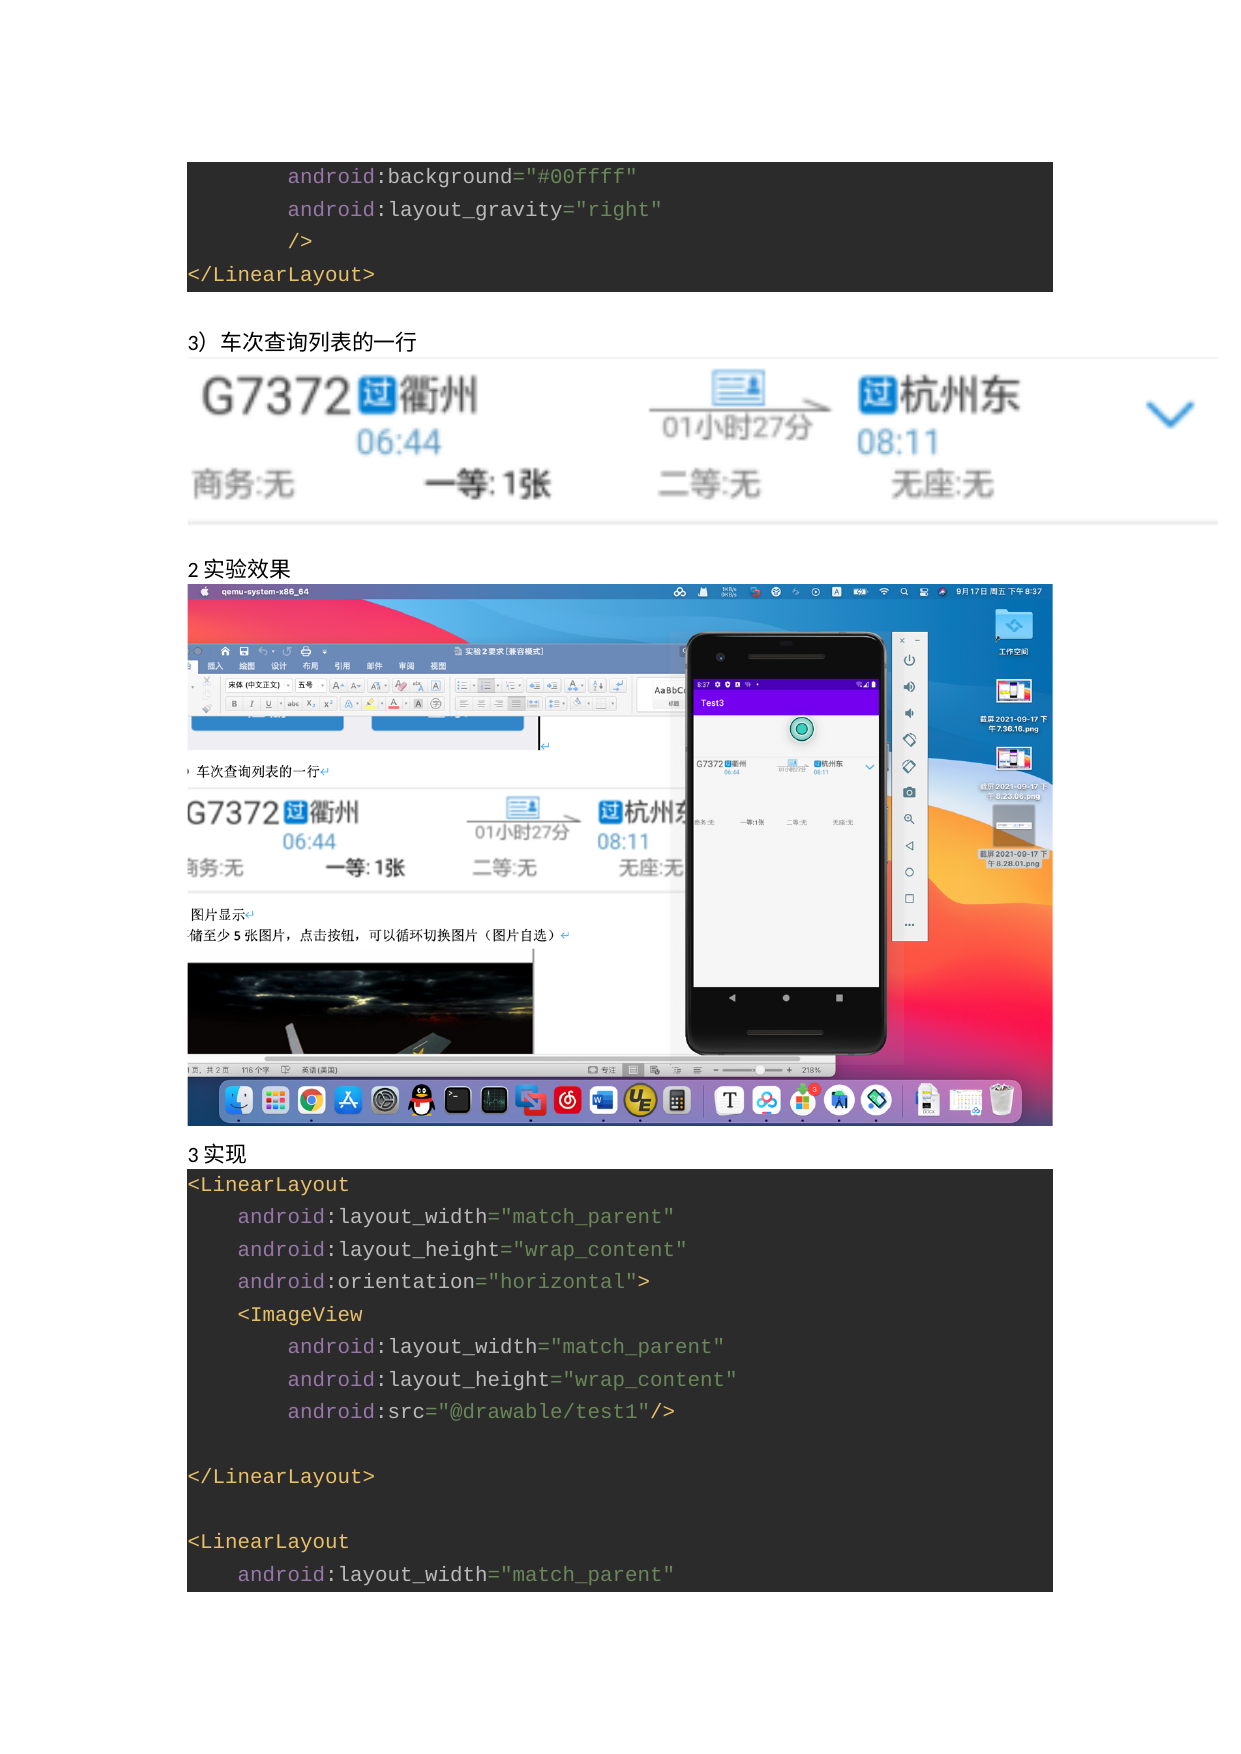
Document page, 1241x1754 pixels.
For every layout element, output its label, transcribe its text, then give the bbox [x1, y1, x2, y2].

list 车次查询列表的一行 [187, 324, 1053, 357]
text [187, 162, 1053, 292]
picture [187, 357, 1218, 534]
text 3 实现 [187, 1137, 1053, 1169]
text 2 实验效果 [187, 552, 1053, 584]
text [187, 1169, 1053, 1592]
picture [187, 584, 1053, 1126]
